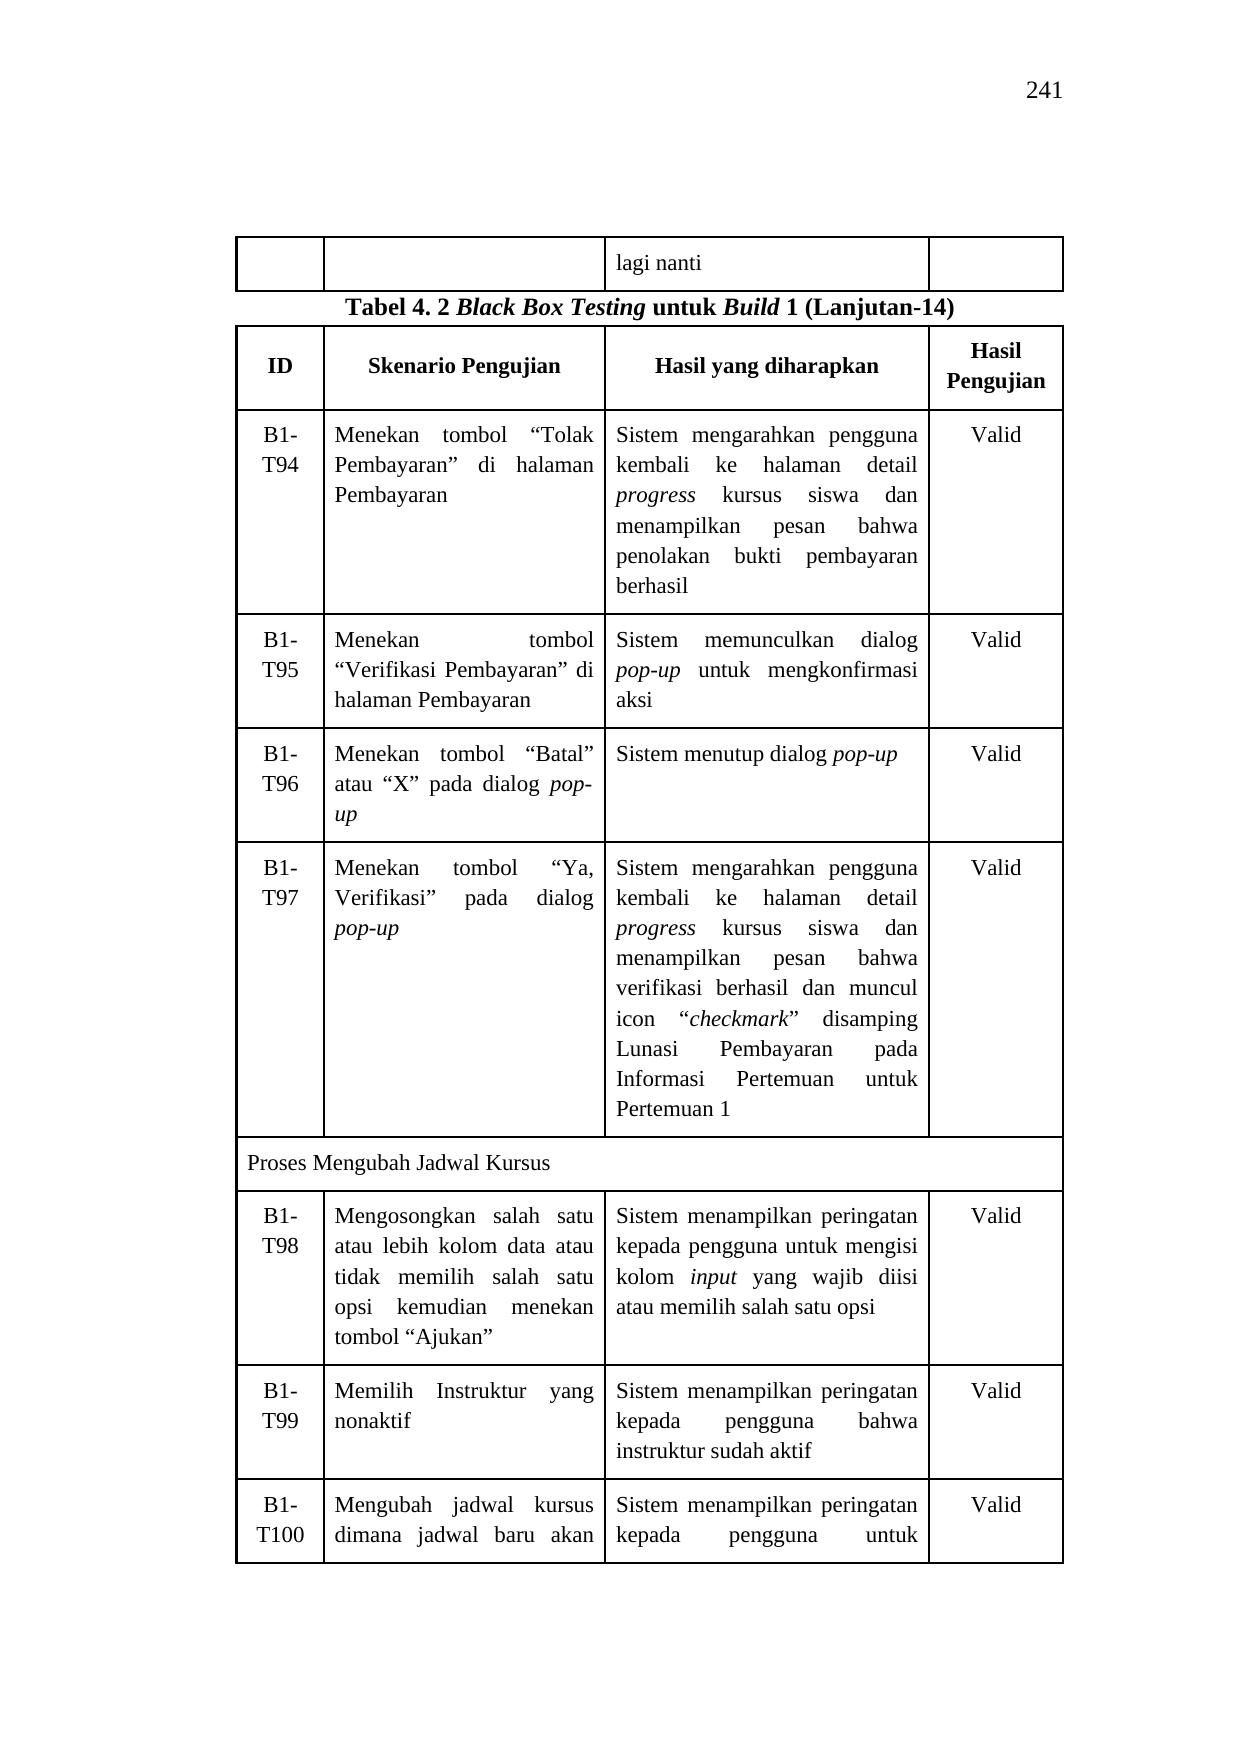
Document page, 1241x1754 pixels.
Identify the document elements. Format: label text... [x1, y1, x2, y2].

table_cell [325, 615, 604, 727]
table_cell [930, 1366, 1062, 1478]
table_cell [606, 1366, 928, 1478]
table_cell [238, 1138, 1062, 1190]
text Tabel 4. 2 Black Box Testing untuk Build 1 (Lanjutan-14) [236, 292, 1063, 321]
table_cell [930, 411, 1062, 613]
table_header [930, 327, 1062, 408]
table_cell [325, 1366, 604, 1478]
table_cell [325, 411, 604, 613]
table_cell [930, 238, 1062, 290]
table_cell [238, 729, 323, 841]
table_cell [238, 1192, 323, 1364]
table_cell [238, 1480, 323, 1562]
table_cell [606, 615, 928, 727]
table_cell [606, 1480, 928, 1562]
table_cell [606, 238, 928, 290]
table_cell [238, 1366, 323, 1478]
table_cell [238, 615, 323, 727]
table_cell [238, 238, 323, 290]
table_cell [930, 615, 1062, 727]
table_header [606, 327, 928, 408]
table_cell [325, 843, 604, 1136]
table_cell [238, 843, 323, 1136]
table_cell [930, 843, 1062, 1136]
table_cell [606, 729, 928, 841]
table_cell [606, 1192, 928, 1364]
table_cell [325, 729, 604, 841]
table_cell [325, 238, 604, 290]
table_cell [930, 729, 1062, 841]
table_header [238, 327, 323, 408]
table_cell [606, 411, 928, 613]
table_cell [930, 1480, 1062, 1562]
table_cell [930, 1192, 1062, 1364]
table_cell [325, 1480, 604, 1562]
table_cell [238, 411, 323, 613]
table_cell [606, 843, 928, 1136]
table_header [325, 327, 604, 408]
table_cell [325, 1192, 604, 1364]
